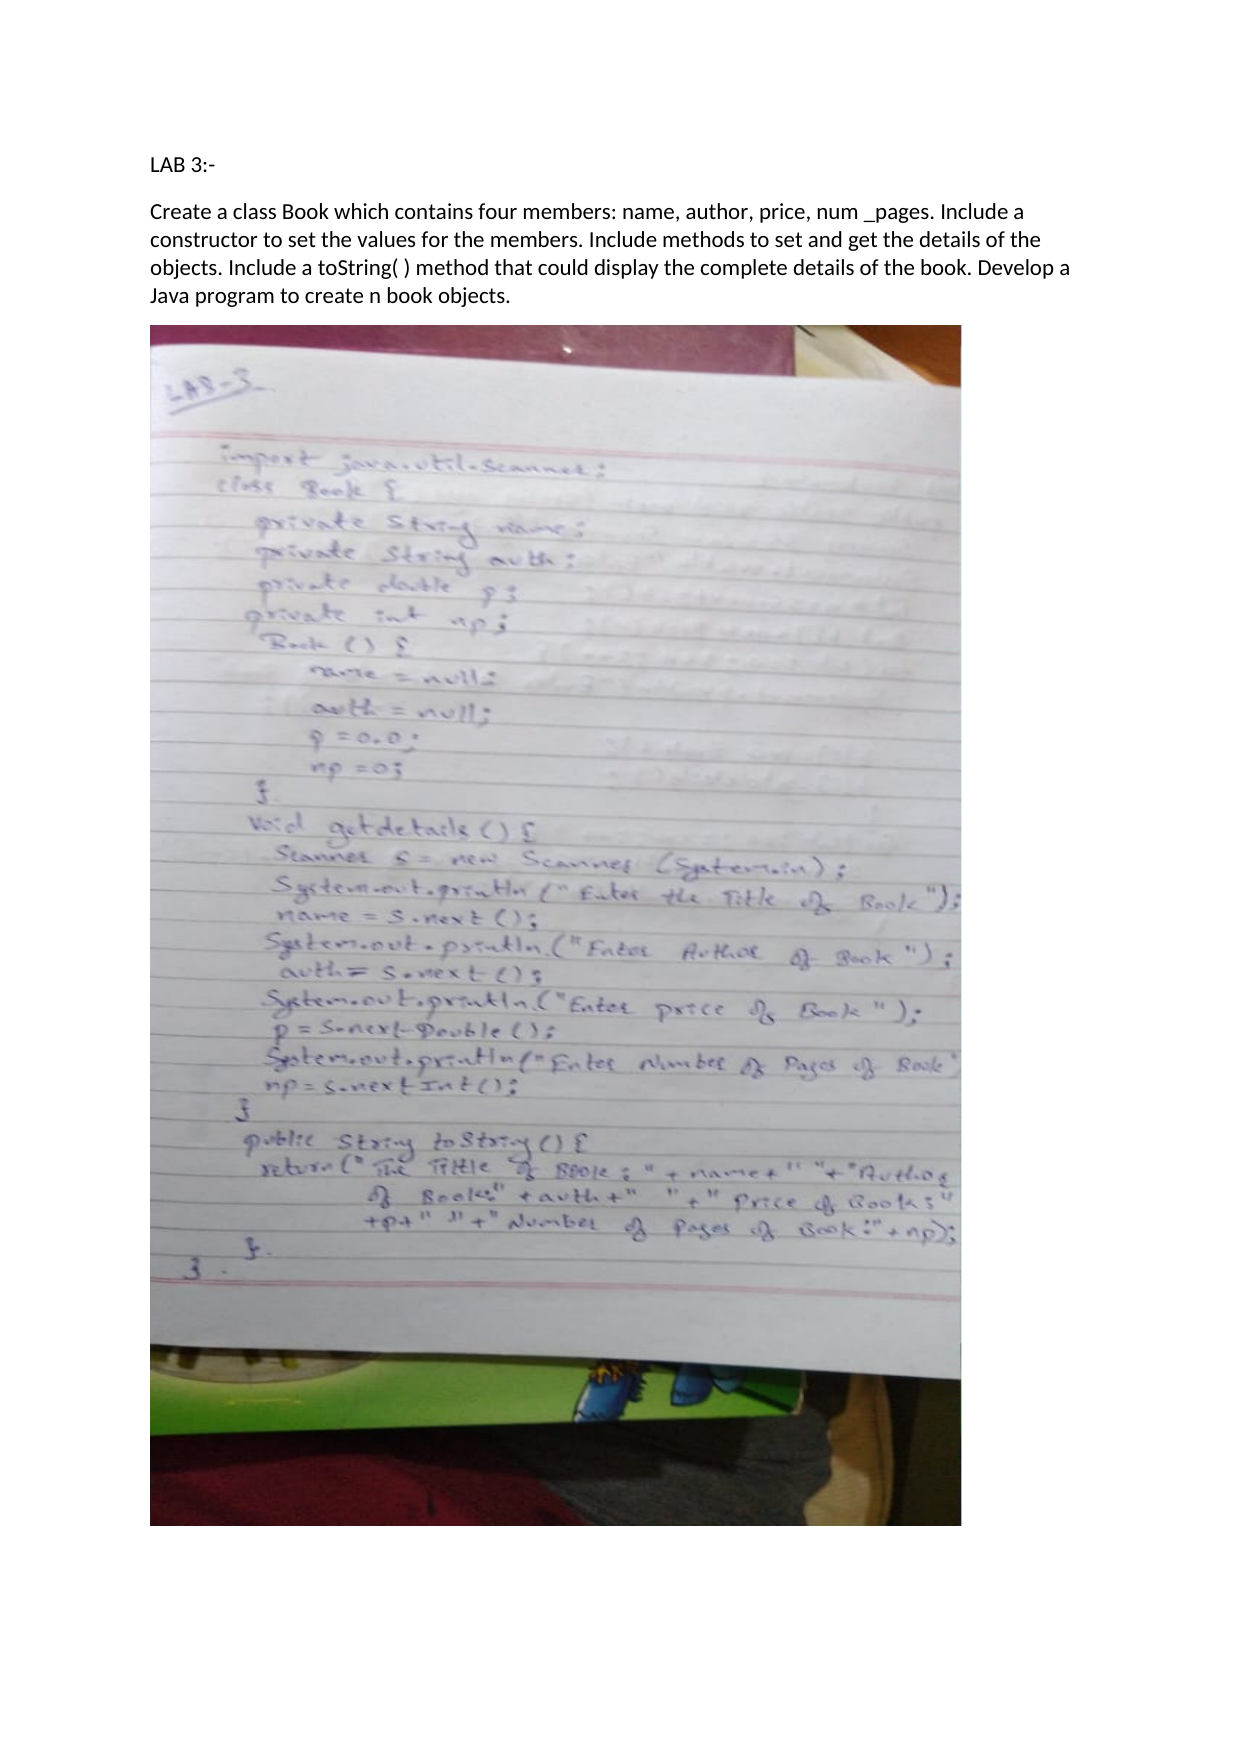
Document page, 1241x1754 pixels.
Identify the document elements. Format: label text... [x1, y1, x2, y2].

text LAB 3:- [150, 150, 1090, 178]
text Create a class Book which contains four members: name, author, price, num _pages. Include a constructor to set the values for the members. Include methods to set and get the details of the objects. Include a toString( ) method that could display the complete details of the book. Develop a Java program to create n book objects. [150, 197, 1090, 309]
picture [150, 325, 962, 1526]
